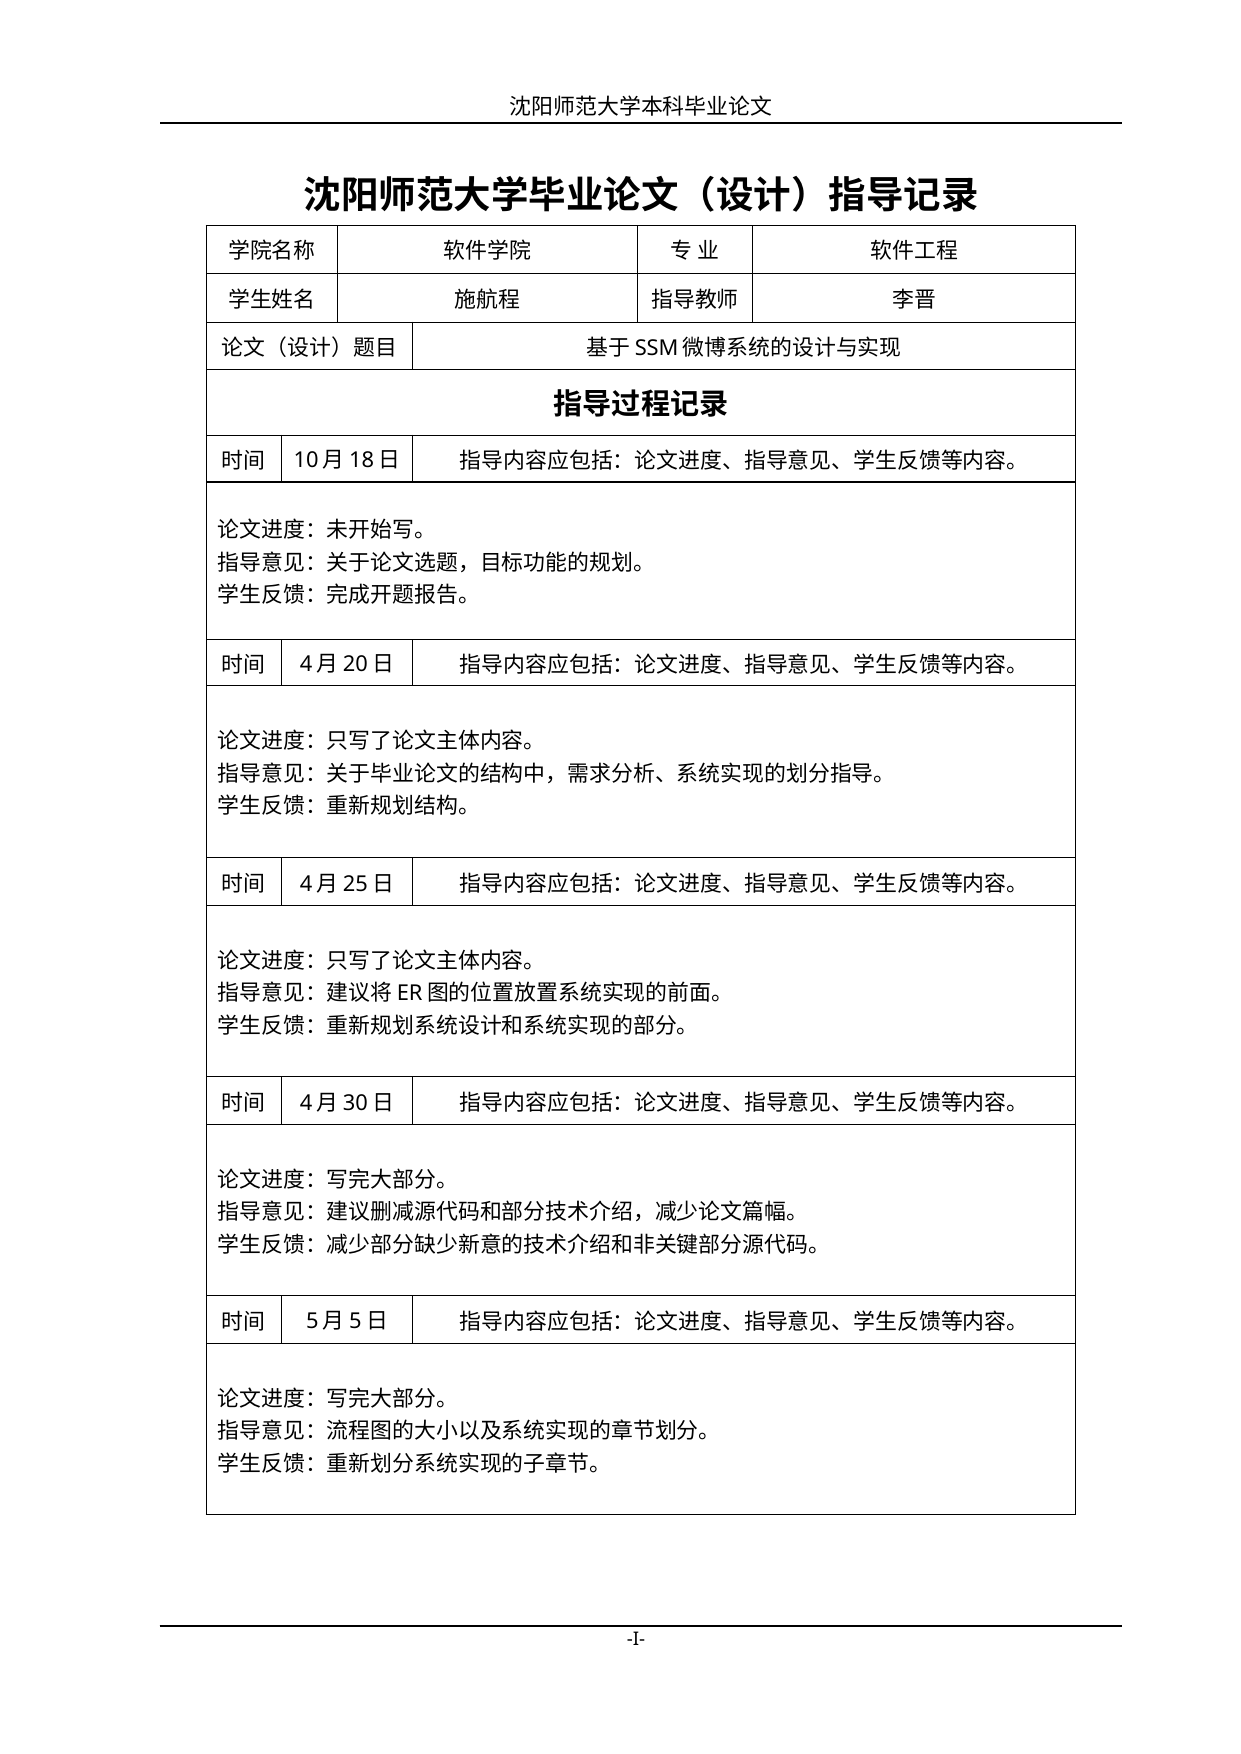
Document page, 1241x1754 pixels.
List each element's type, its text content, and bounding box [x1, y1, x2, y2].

table_cell 10月18日 [282, 436, 412, 481]
table_cell 指导内容应包括：论文进度、指导意见、学生反馈等内容。 [413, 858, 1075, 905]
table_cell 学生姓名 [207, 274, 337, 322]
table_cell 论文（设计）题目 [207, 323, 412, 368]
table_cell 指导过程记录 [207, 370, 1075, 434]
table_cell 指导内容应包括：论文进度、指导意见、学生反馈等内容。 [413, 1077, 1075, 1124]
table_cell 4月30日 [282, 1077, 412, 1124]
table_cell 基于SSM微博系统的设计与实现 [413, 323, 1075, 368]
table_cell 时间 [207, 858, 281, 905]
table_cell 指导内容应包括：论文进度、指导意见、学生反馈等内容。 [413, 640, 1075, 685]
table_cell 4月20日 [282, 640, 412, 685]
table_header 软件工程 [753, 226, 1075, 273]
table_cell 时间 [207, 436, 281, 481]
table_header 专 业 [638, 226, 752, 273]
table_cell 施航程 [338, 274, 637, 322]
table_header 软件学院 [338, 226, 637, 273]
table_cell 时间 [207, 640, 281, 685]
table_cell 李晋 [753, 274, 1075, 322]
table_cell 4月25日 [282, 858, 412, 905]
table_cell 论文进度：只写了论文主体内容。 指导意见：建议将ER图的位置放置系统实现的前面。 学生反馈：重新规划系统设计和系统实现的部分。 [207, 906, 1075, 1076]
table_cell 论文进度：只写了论文主体内容。 指导意见：关于毕业论文的结构中，需求分析、系统实现的划分指导。 学生反馈：重新规划结构。 [207, 686, 1075, 857]
text 沈阳师范大学毕业论文（设计）指导记录 [159, 160, 1122, 225]
table_cell 论文进度：写完大部分。 指导意见：流程图的大小以及系统实现的章节划分。 学生反馈：重新划分系统实现的子章节。 [207, 1344, 1075, 1514]
table_cell 指导内容应包括：论文进度、指导意见、学生反馈等内容。 [413, 1296, 1075, 1343]
table_cell 指导教师 [638, 274, 752, 322]
table_cell 论文进度：未开始写。 指导意见：关于论文选题，目标功能的规划。 学生反馈：完成开题报告。 [207, 483, 1075, 639]
table_cell 时间 [207, 1296, 281, 1343]
table_header 学院名称 [207, 226, 337, 273]
table_cell 论文进度：写完大部分。 指导意见：建议删减源代码和部分技术介绍，减少论文篇幅。 学生反馈：减少部分缺少新意的技术介绍和非关键部分源代码。 [207, 1125, 1075, 1295]
table_cell 5月5日 [282, 1296, 412, 1343]
table_cell 指导内容应包括：论文进度、指导意见、学生反馈等内容。 [413, 436, 1075, 481]
table_cell 时间 [207, 1077, 281, 1124]
